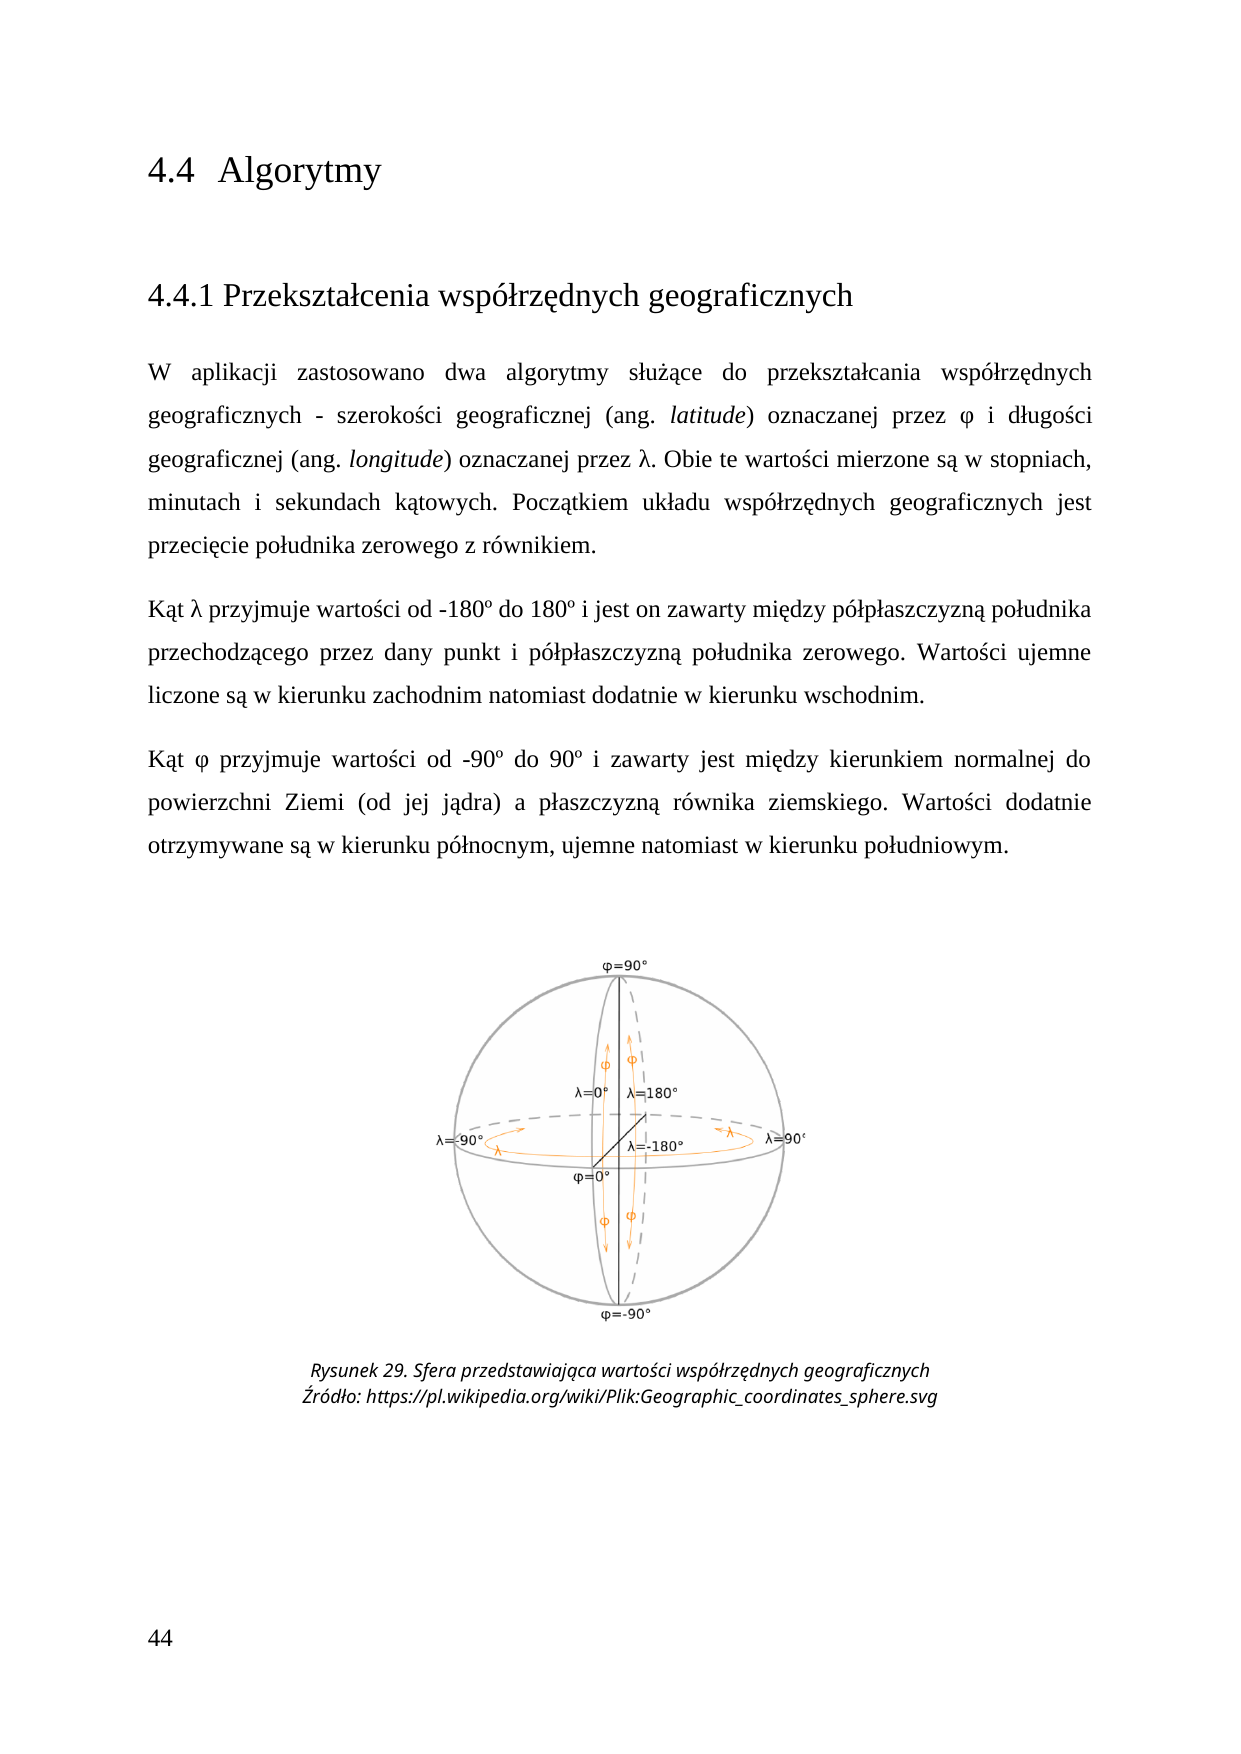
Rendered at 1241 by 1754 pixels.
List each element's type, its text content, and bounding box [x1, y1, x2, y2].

text Kąt λ przyjmuje wartości od -180º do 180º i jest on zawarty między półpłaszczyzną południka przechodzącego przez dany punkt i półpłaszczyzną południka zerowego. Wartości ujemne liczone są w kierunku zachodnim natomiast dodatnie w kierunku wschodnim. [148, 594, 1092, 709]
subtitle Algorytmy [148, 148, 1092, 191]
text W aplikacji zastosowano dwa algorytmy służące do przekształcania współrzędnych geograficznych - szerokości geograficznej (ang. latitude) oznaczanej przez φ i długości geograficznej (ang. longitude) oznaczanej przez λ. Obie te wartości mierzone są w stopniach, minutach i sekundach kątowych. Początkiem układu współrzędnych geograficznych jest przecięcie południka zerowego z równikiem. [148, 357, 1092, 559]
text Rysunek 29. Sfera przedstawiająca wartości współrzędnych geograficznych Źródło: https://pl.wikipedia.org/wiki/Plik:Geographic_coordinates_sphere.svg [148, 1358, 1092, 1409]
subtitle Przekształcenia współrzędnych geograficznych [148, 275, 1092, 313]
text Kąt φ przyjmuje wartości od -90º do 90º i zawarty jest między kierunkiem normalnej do powierzchni Ziemi (od jej jądra) a płaszczyzną równika ziemskiego. Wartości dodatnie otrzymywane są w kierunku północnym, ujemne natomiast w kierunku południowym. [148, 744, 1092, 859]
picture [435, 958, 805, 1323]
